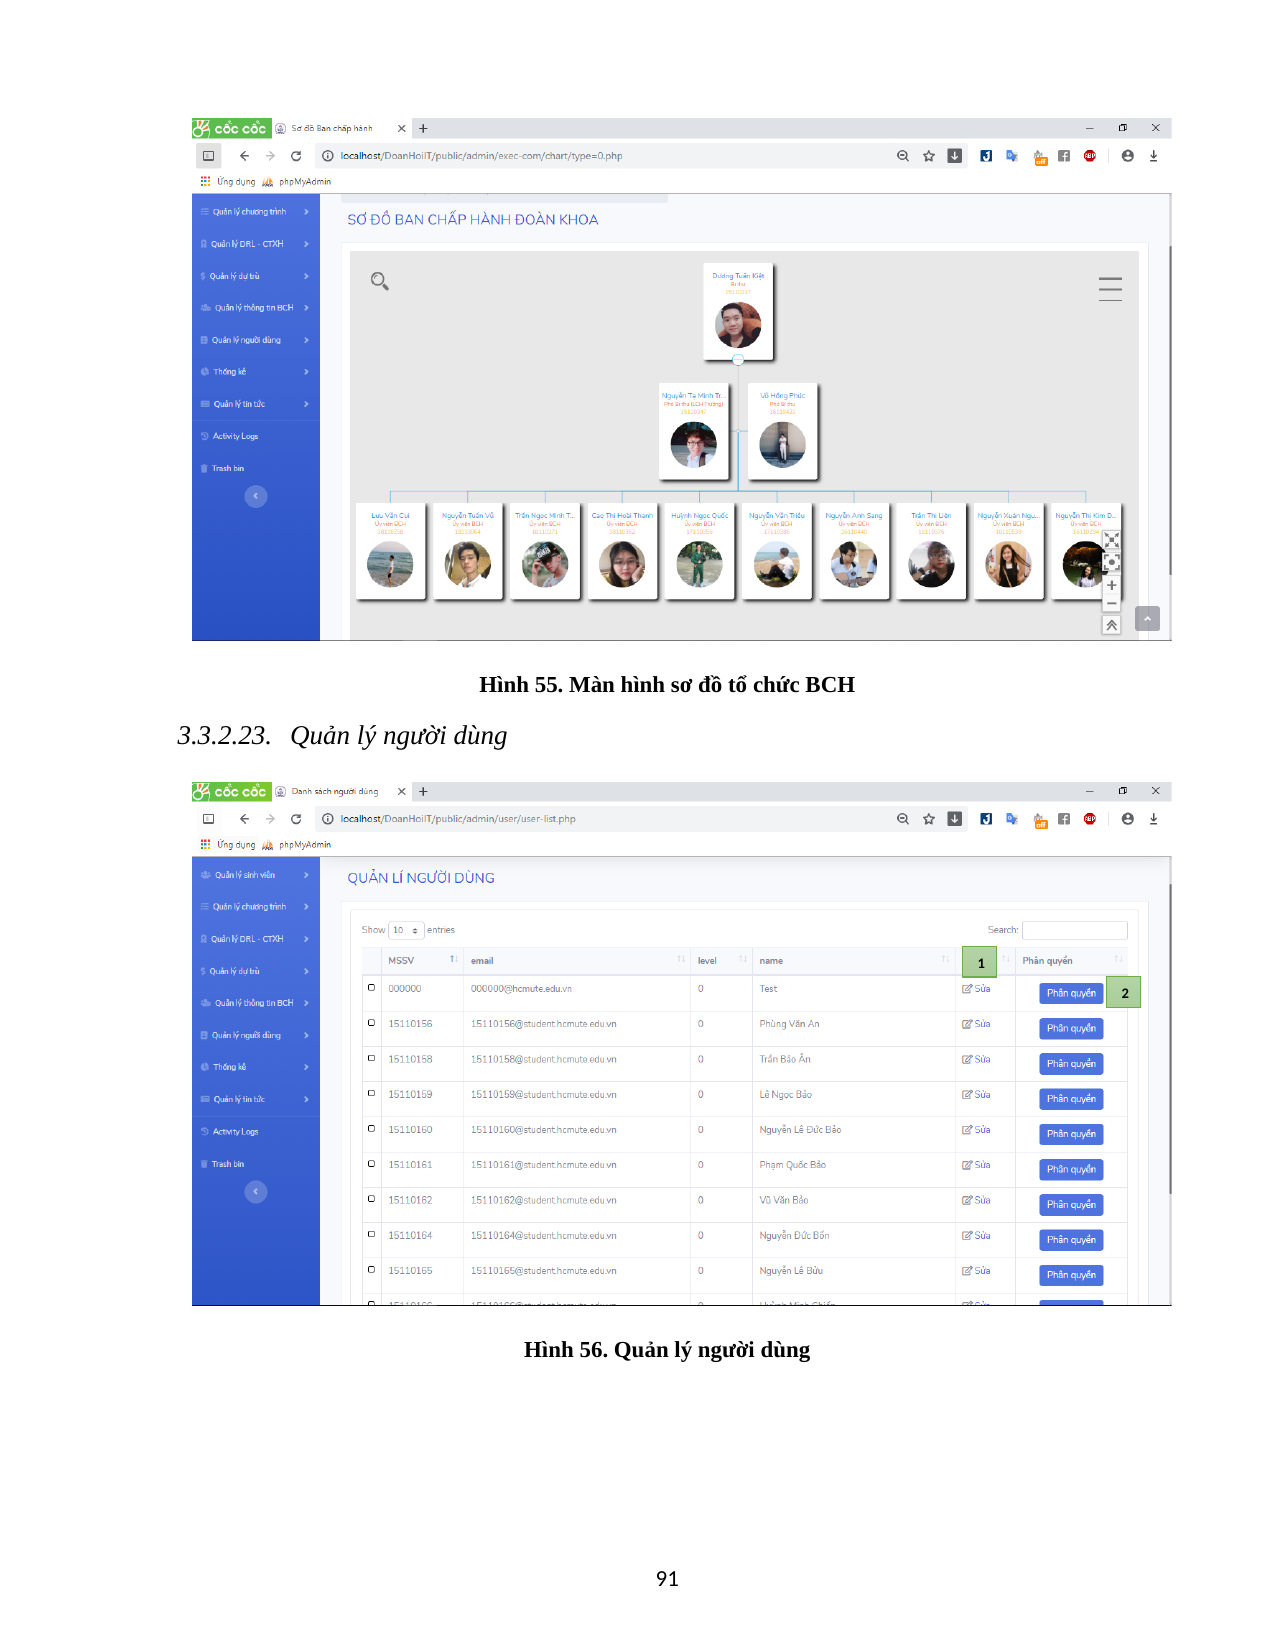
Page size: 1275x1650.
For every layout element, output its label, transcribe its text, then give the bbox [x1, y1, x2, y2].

list Quản lý người dùng [177, 719, 1157, 750]
picture [192, 118, 1172, 641]
picture [192, 782, 1172, 1306]
